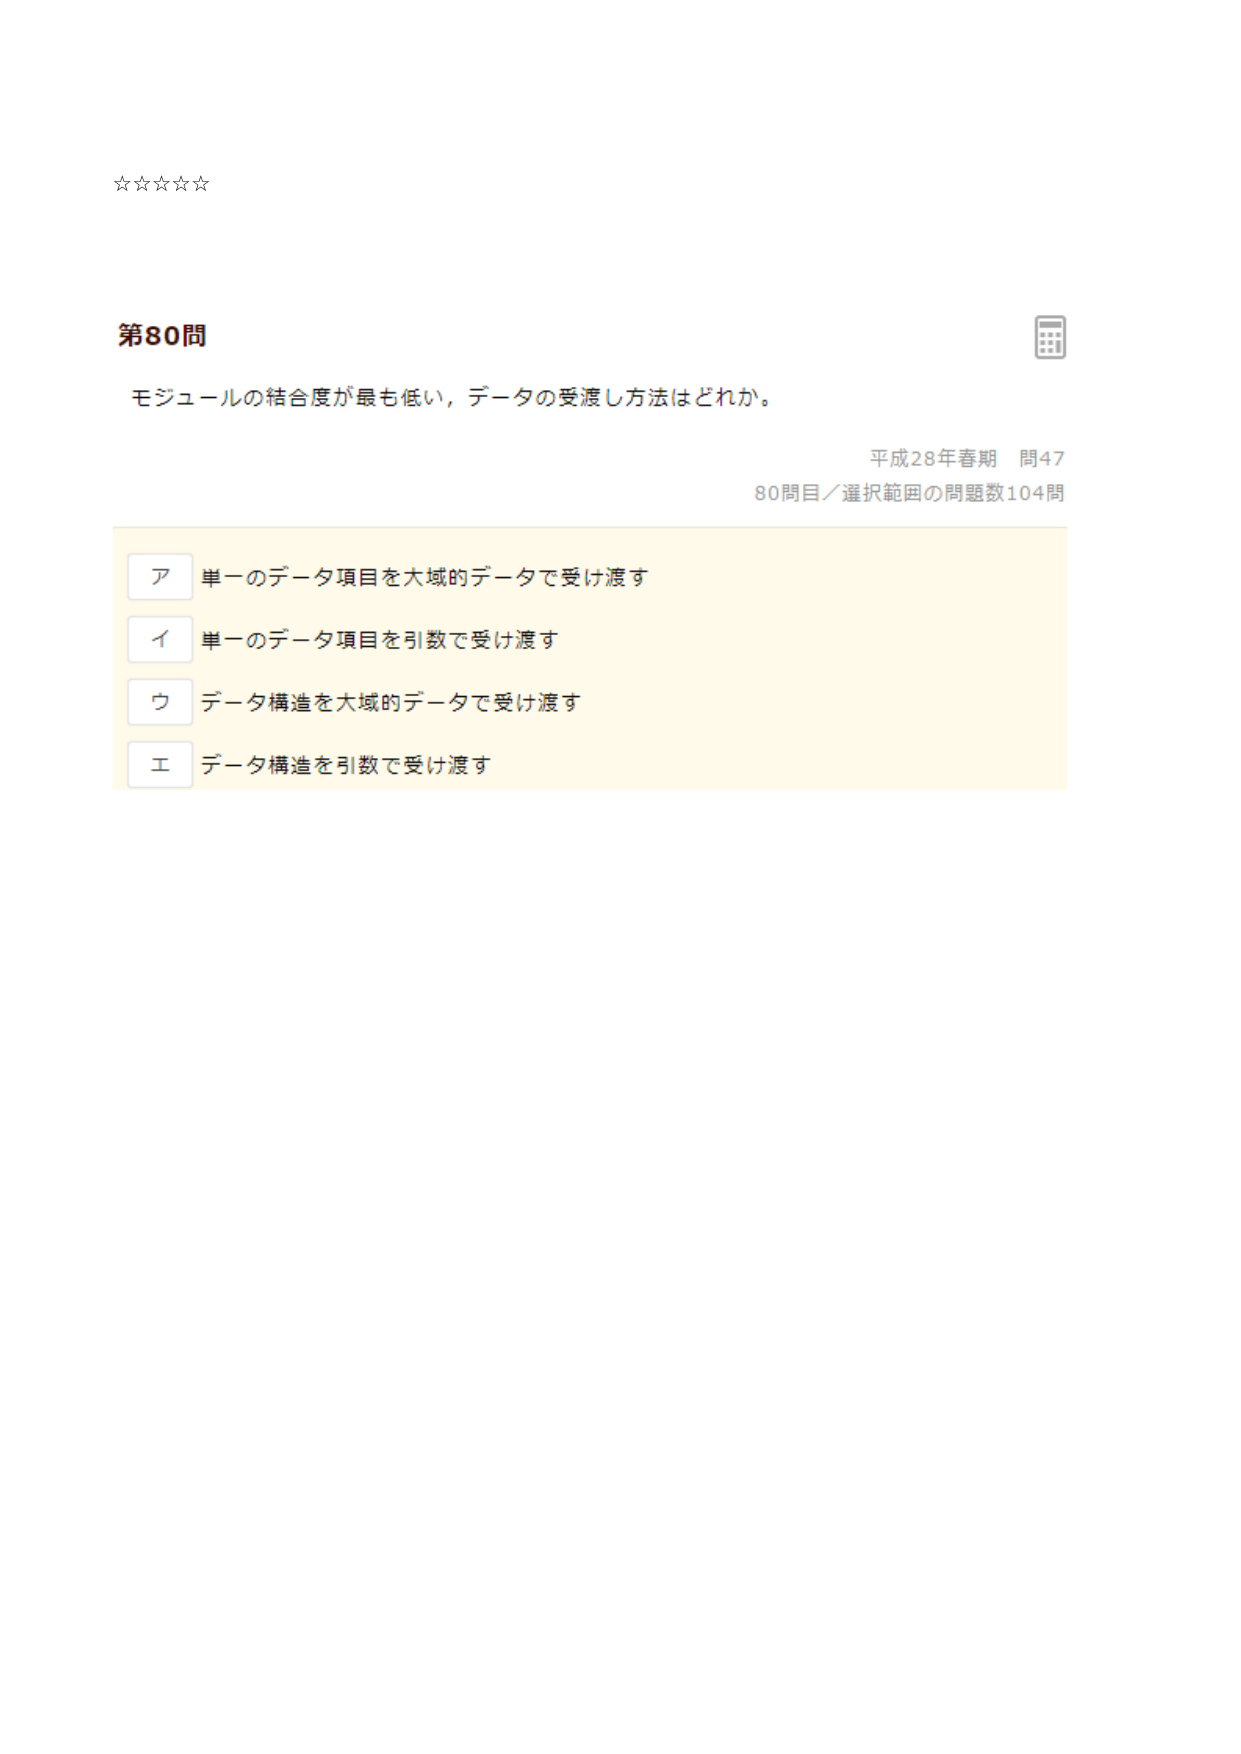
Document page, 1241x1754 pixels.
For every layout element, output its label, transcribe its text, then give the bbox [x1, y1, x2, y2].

picture [112, 314, 1068, 790]
text ☆☆☆☆☆ [112, 164, 1128, 202]
